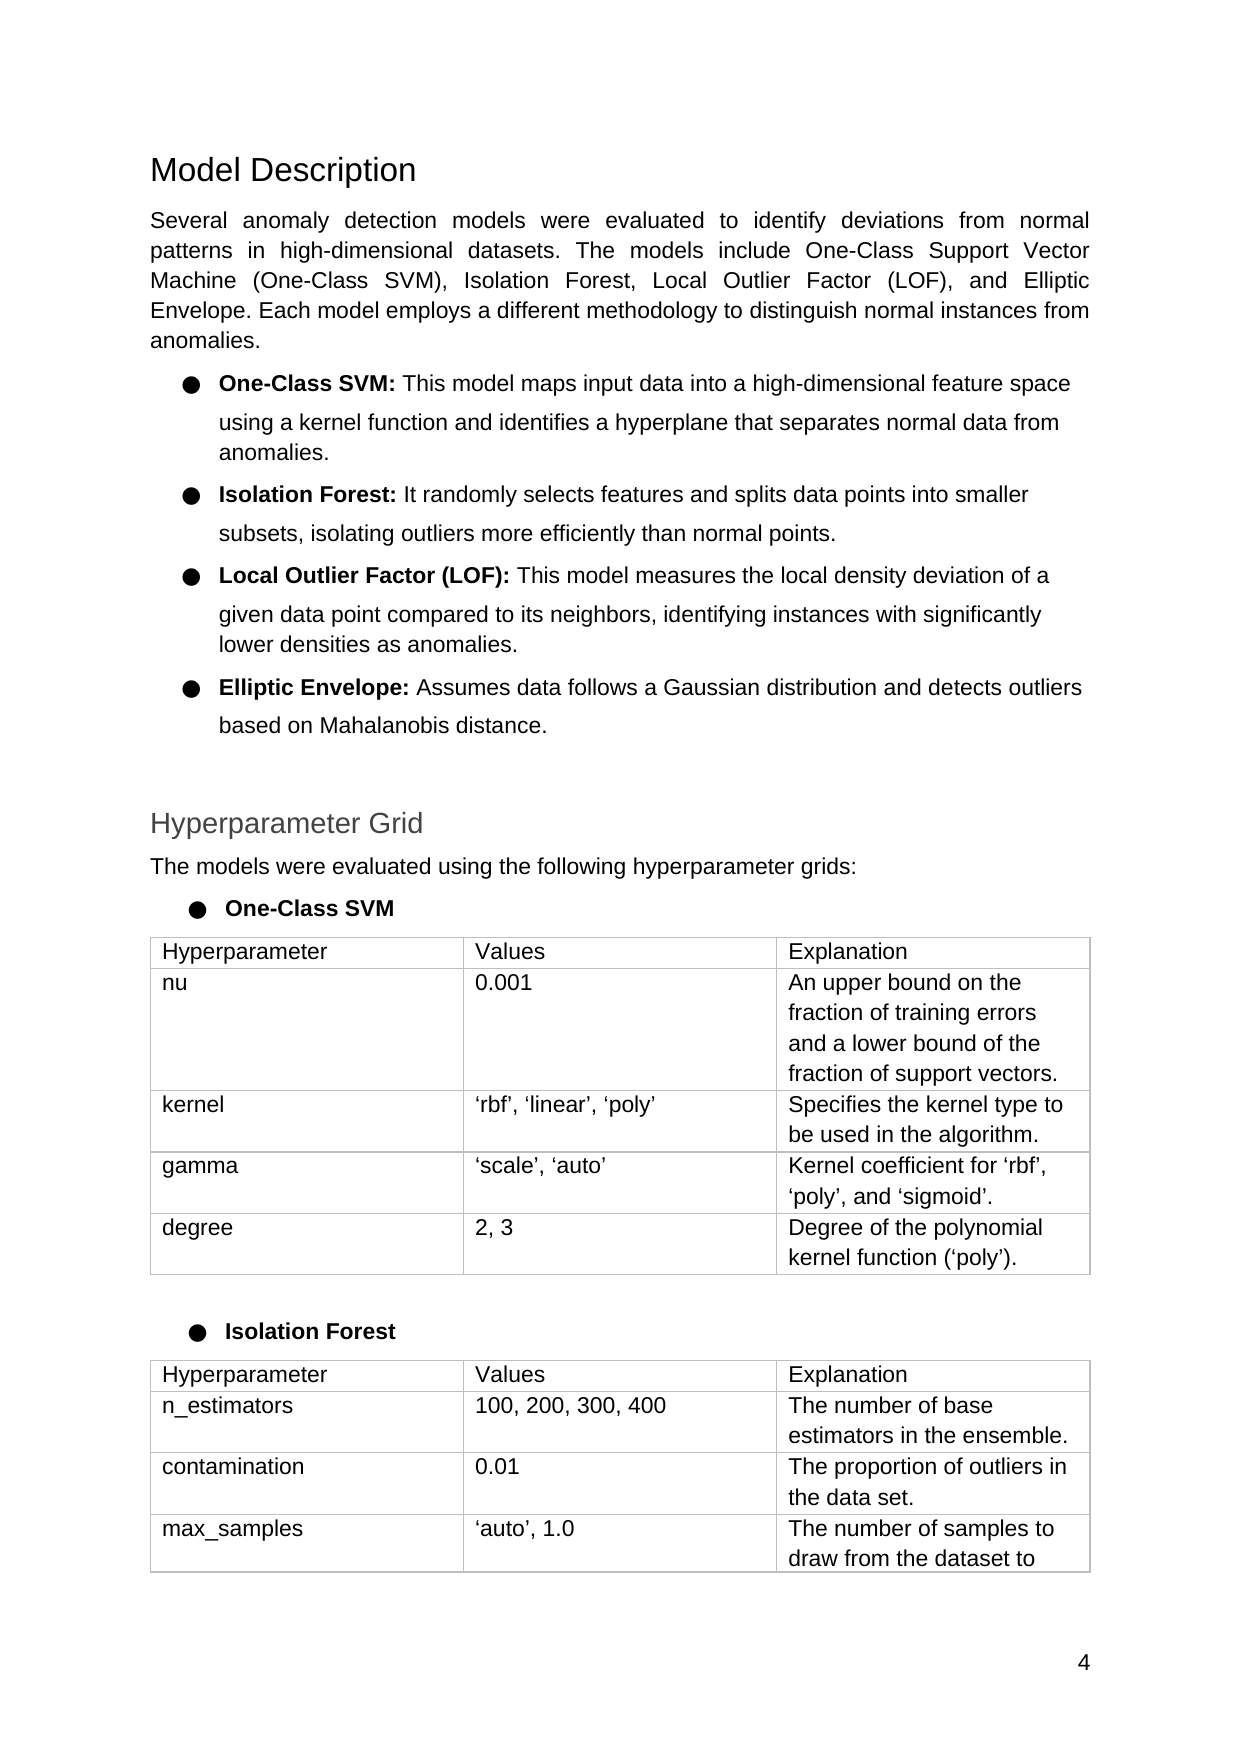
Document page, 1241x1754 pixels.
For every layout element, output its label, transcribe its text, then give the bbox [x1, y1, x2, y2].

table_cell Kernel coefficient for ‘rbf’, ‘poly’, and ‘sigmoid’. [777, 1153, 1089, 1213]
table_cell degree [151, 1214, 463, 1274]
list Elliptic Envelope: Assumes data follows a Gaussian distribution and detects outliers based on Mahalanobis distance. [181, 661, 1090, 738]
list One-Class SVM: This model maps input data into a high-dimensional feature space using a kernel function and identifies a hyperplane that separates normal data from anomalies. [181, 358, 1090, 465]
table_cell 0.001 [464, 969, 776, 1090]
table_header Values [464, 1361, 776, 1391]
table_cell The proportion of outliers in the data set. [777, 1453, 1089, 1514]
table_header Explanation [777, 1361, 1089, 1391]
subtitle Hyperparameter Grid [150, 806, 1090, 839]
table_cell gamma [151, 1153, 463, 1213]
table_cell max_samples [151, 1515, 463, 1571]
table_cell Specifies the kernel type to be used in the algorithm. [777, 1091, 1089, 1151]
table_cell 100, 200, 300, 400 [464, 1392, 776, 1452]
table_header Hyperparameter [151, 938, 463, 968]
table_cell 0.01 [464, 1453, 776, 1514]
table_cell An upper bound on the fraction of training errors and a lower bound of the fraction of support vectors. [777, 969, 1089, 1090]
table_cell The number of base estimators in the ensemble. [777, 1392, 1089, 1452]
list Isolation Forest [187, 1306, 1090, 1353]
table_cell Degree of the polynomial kernel function (‘poly’). [777, 1214, 1089, 1274]
table_cell 2, 3 [464, 1214, 776, 1274]
table_cell ‘rbf’, ‘linear’, ‘poly’ [464, 1091, 776, 1151]
table_cell contamination [151, 1453, 463, 1514]
list Local Outlier Factor (LOF): This model measures the local density deviation of a given data point compared to its neighbors, identifying instances with significantly lower densities as anomalies. [181, 550, 1090, 657]
table_cell kernel [151, 1091, 463, 1151]
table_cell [777, 1515, 1089, 1571]
table_cell nu [151, 969, 463, 1090]
subtitle Model Description [150, 150, 1090, 188]
table_cell ‘auto’, 1.0 [464, 1515, 776, 1571]
table_header Explanation [777, 938, 1089, 968]
list One-Class SVM [187, 883, 1090, 930]
table_cell ‘scale’, ‘auto’ [464, 1153, 776, 1213]
text The models were evaluated using the following hyperparameter grids: [150, 853, 1090, 879]
list Isolation Forest: It randomly selects features and splits data points into smaller subsets, isolating outliers more efficiently than normal points. [181, 469, 1090, 546]
table_cell n_estimators [151, 1392, 463, 1452]
table_header Hyperparameter [151, 1361, 463, 1391]
table_header Values [464, 938, 776, 968]
text Several anomaly detection models were evaluated to identify deviations from normal patterns in high-dimensional datasets. The models include One-Class Support Vector Machine (One-Class SVM), Isolation Forest, Local Outlier Factor (LOF), and Elliptic Envelope. Each model employs a different methodology to distinguish normal instances from anomalies. [150, 207, 1090, 354]
